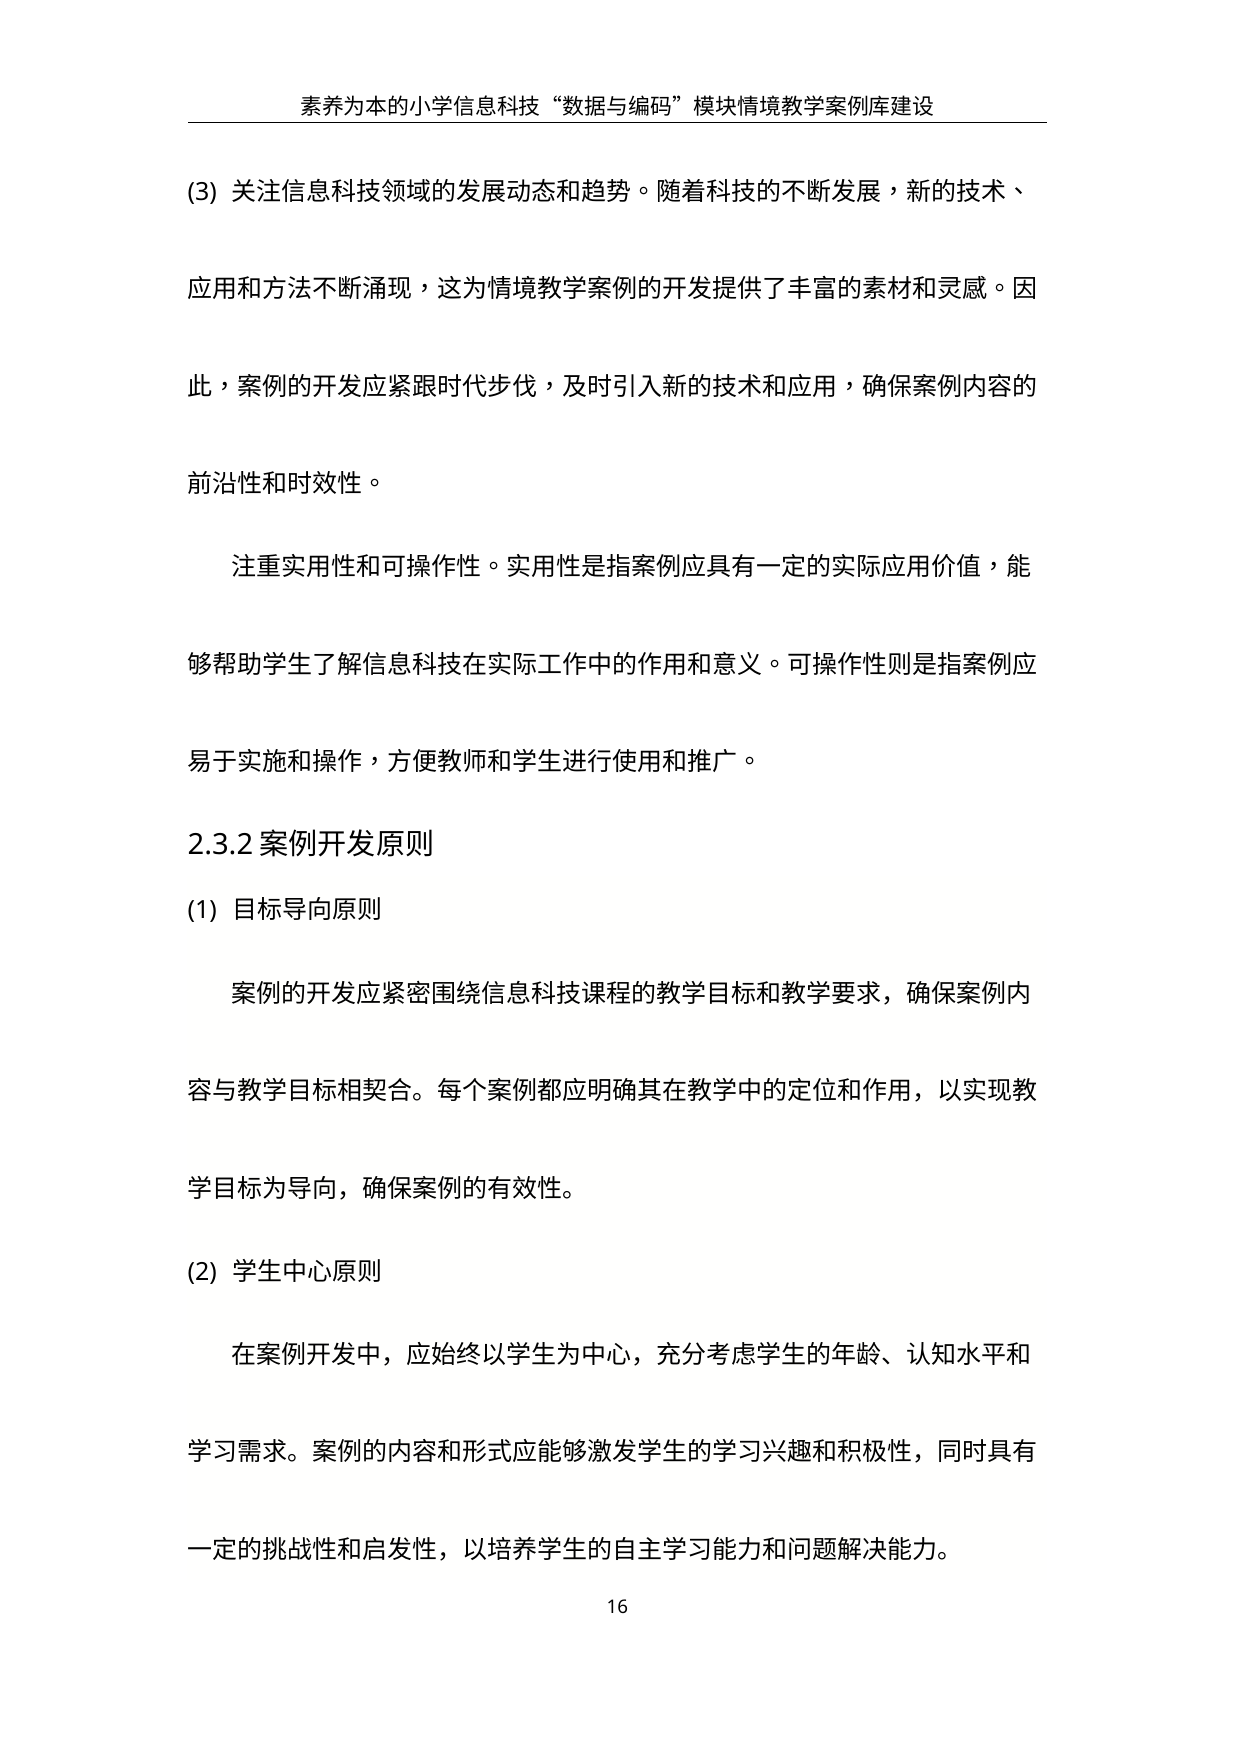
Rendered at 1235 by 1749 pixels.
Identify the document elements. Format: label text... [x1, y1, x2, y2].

list 目标导向原则 [187, 876, 1047, 941]
text 2.3.2案例开发原则 [187, 811, 1047, 876]
text 案例的开发应紧密围绕信息科技课程的教学目标和教学要求，确保案例内容与教学目标相契合。每个案例都应明确其在教学中的定位和作用，以实现教学目标为导向，确保案例的有效性。 [187, 959, 1047, 1219]
text 在案例开发中，应始终以学生为中心，充分考虑学生的年龄、认知水平和学习需求。案例的内容和形式应能够激发学生的学习兴趣和积极性，同时具有一定的挑战性和启发性，以培养学生的自主学习能力和问题解决能力。 [187, 1320, 1047, 1580]
list 关注信息科技领域的发展动态和趋势。随着科技的不断发展，新的技术、应用和方法不断涌现，这为情境教学案例的开发提供了丰富的素材和灵感。因此，案例的开发应紧跟时代步伐，及时引入新的技术和应用，确保案例内容的前沿性和时效性。 [187, 157, 1047, 514]
list 学生中心原则 [187, 1237, 1047, 1302]
text 注重实用性和可操作性。实用性是指案例应具有一定的实际应用价值，能够帮助学生了解信息科技在实际工作中的作用和意义。可操作性则是指案例应易于实施和操作，方便教师和学生进行使用和推广。 [187, 532, 1047, 792]
